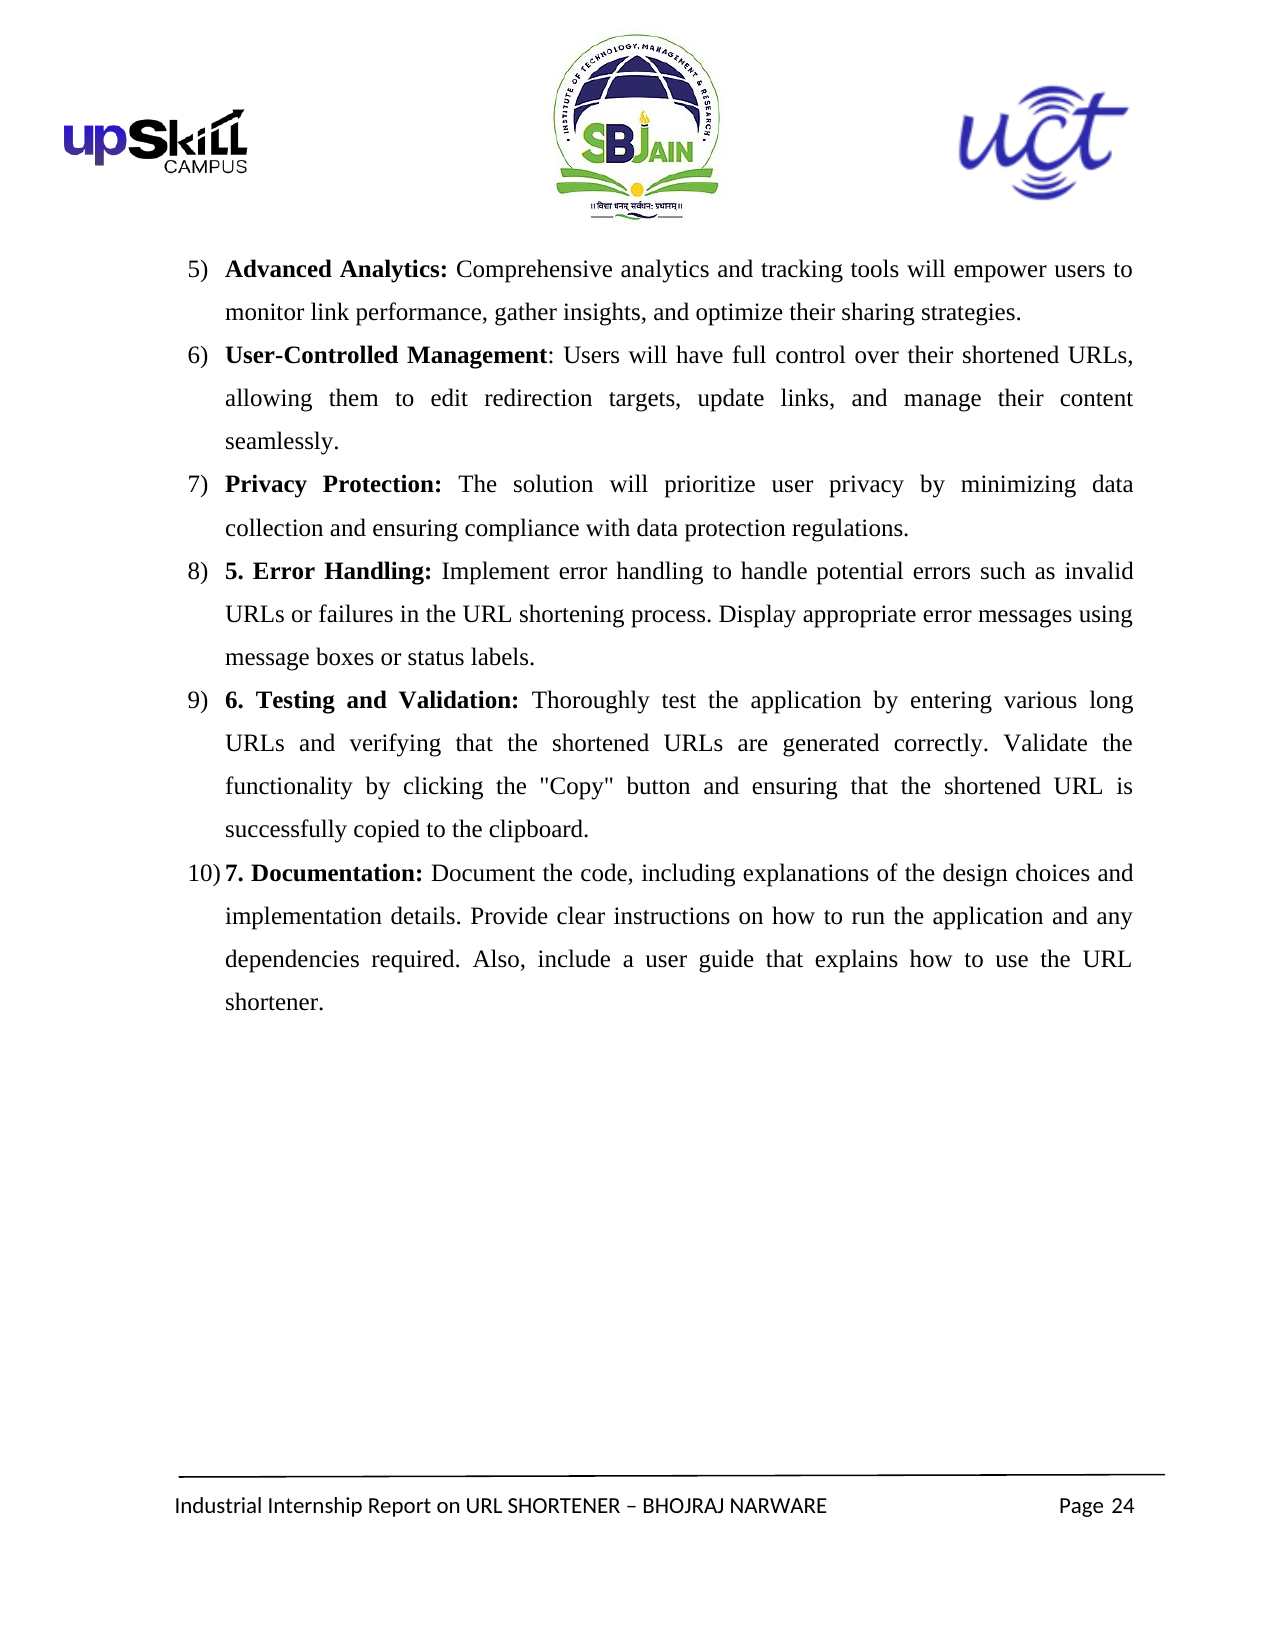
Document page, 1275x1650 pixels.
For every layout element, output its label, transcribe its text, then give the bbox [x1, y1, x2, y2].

list Advanced Analytics: Comprehensive analytics and tracking tools will empower users to monitor link performance, gather insights, and optimize their sharing strategies. [187, 254, 1134, 326]
picture [32, 96, 279, 177]
list 5. Error Handling: Implement error handling to handle potential errors such as invalid URLs or failures in the URL shortening process. Display appropriate error messages using message boxes or status labels. [187, 556, 1134, 671]
list User-Controlled Management: Users will have full control over their shortened URLs, allowing them to edit redirection targets, update links, and manage their content seamlessly. [187, 340, 1134, 455]
list Privacy Protection: The solution will prioritize user privacy by minimizing data collection and ensuring compliance with data protection regulations. [187, 469, 1134, 541]
picture [539, 28, 736, 226]
list 6. Testing and Validation: Thoroughly test the application by entering various long URLs and verifying that the shortened URLs are generated correctly. Validate the functionality by clicking the "Copy" button and ensuring that the shortened URL is successfully copied to the clipboard. [187, 685, 1134, 843]
list 7. Documentation: Document the code, including explanations of the design choices and implementation details. Provide clear instructions on how to run the application and any dependencies required. Also, include a user guide that explains how to use the URL shortener. [187, 858, 1134, 1016]
picture [956, 76, 1135, 202]
